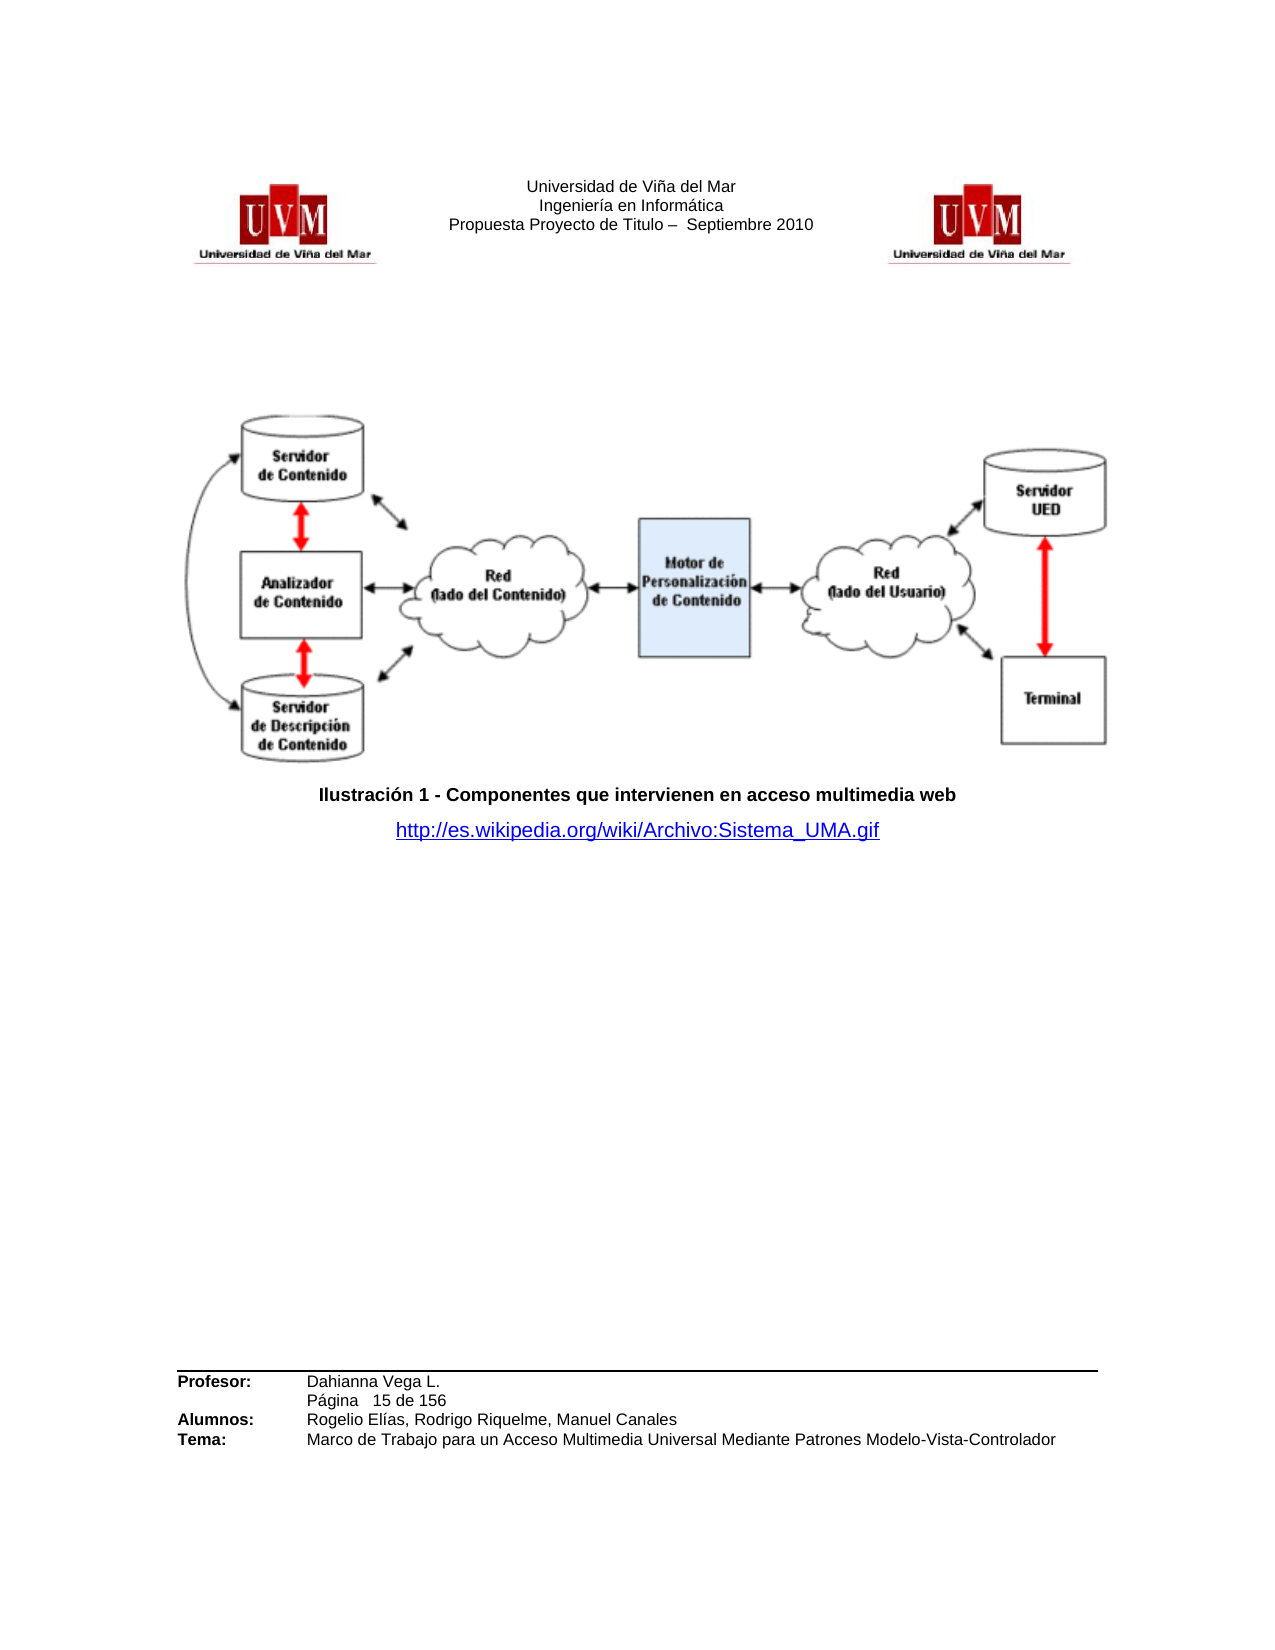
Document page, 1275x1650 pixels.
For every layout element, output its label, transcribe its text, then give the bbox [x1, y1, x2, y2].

subtitle http://es.wikipedia.org/wiki/Archivo:Sistema_UMA.gif [177, 818, 1098, 842]
picture [177, 410, 1115, 772]
text Ilustración 1 - Componentes que intervienen en acceso multimedia web [177, 784, 1098, 805]
picture [871, 176, 1084, 267]
picture [177, 176, 390, 267]
